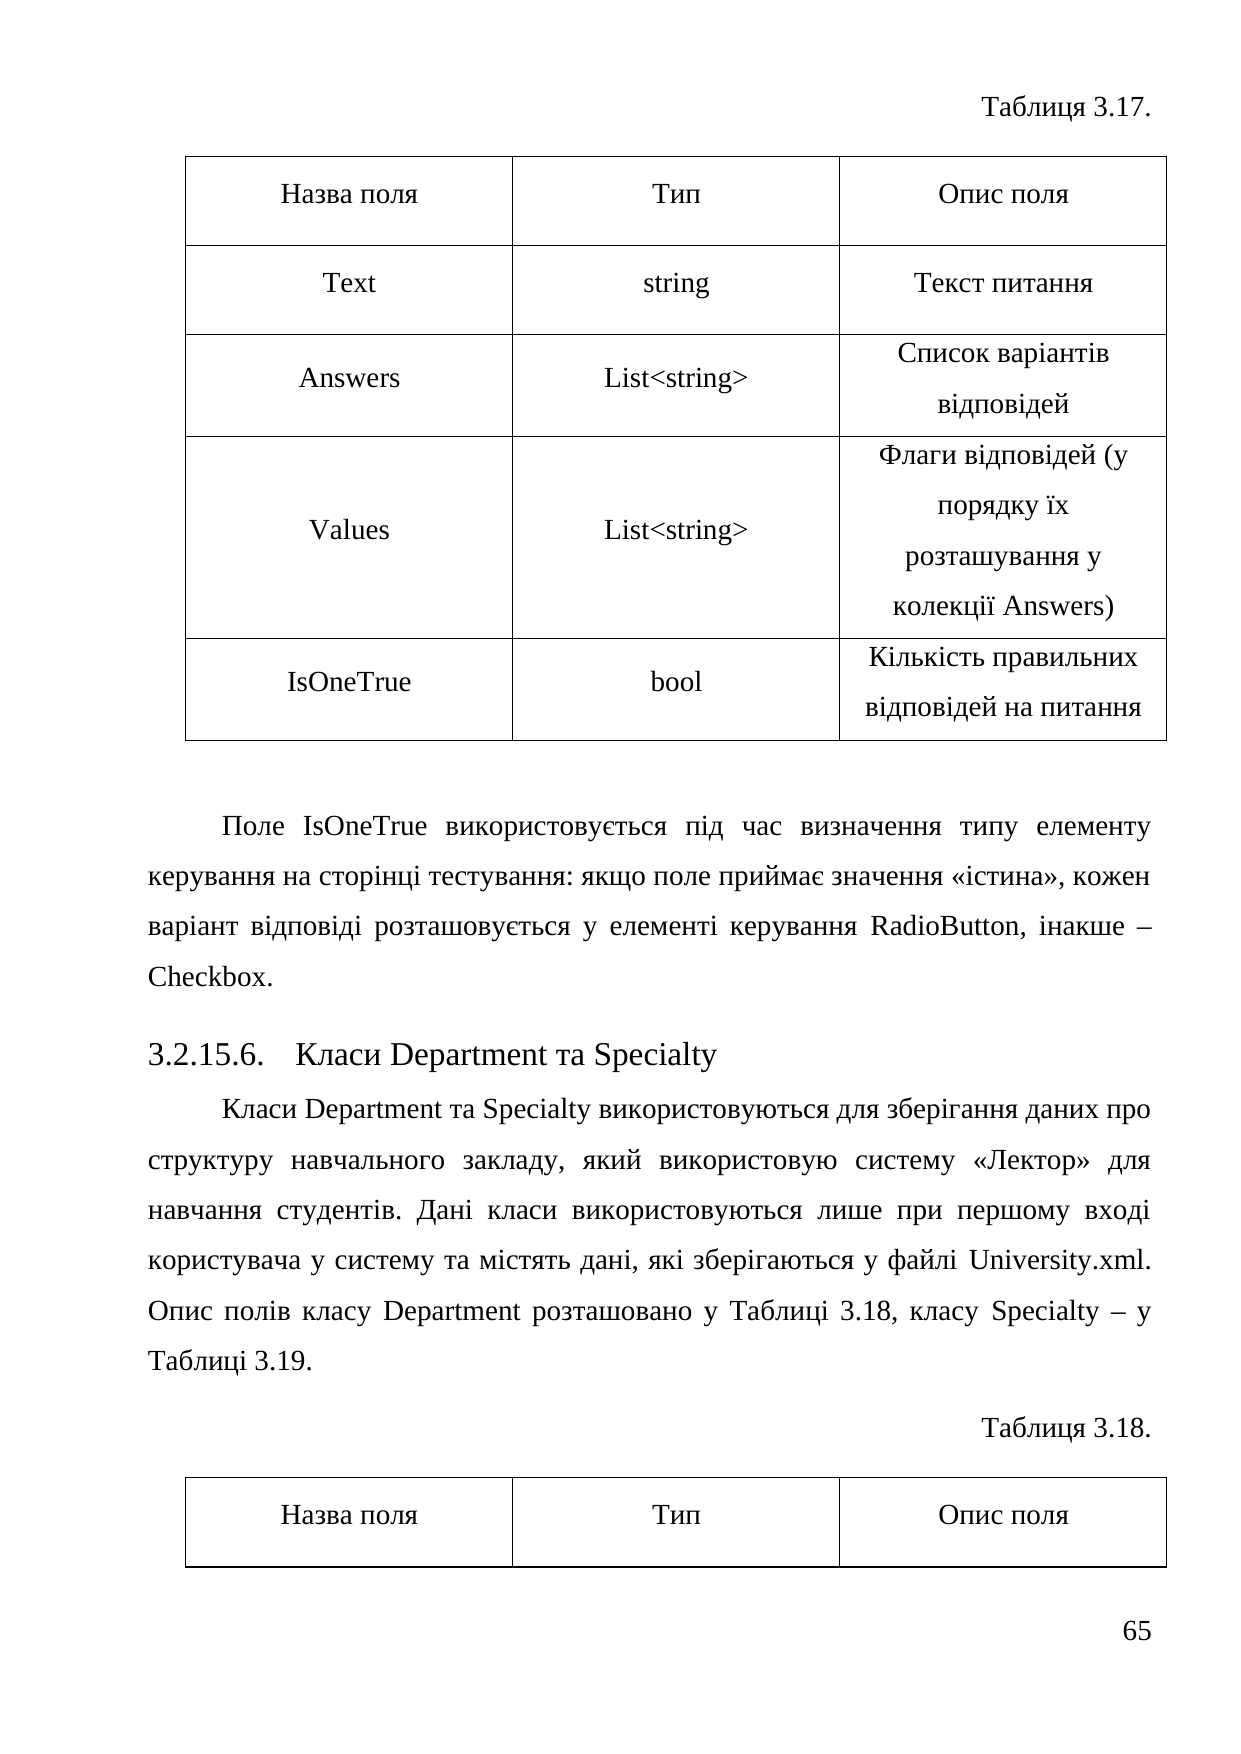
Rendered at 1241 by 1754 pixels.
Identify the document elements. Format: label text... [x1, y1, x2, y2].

text Таблиця 3.17. [148, 89, 1152, 122]
table_header Назва поля [186, 157, 512, 245]
subtitle Класи Department та Specialty [148, 1034, 1152, 1072]
table_cell Text [186, 246, 512, 334]
table_cell Список варіантів відповідей [840, 335, 1166, 436]
table_cell Кількість правильних відповідей на питання [840, 639, 1166, 740]
table_cell Текст питання [840, 246, 1166, 334]
table_header Опис поля [840, 157, 1166, 245]
text Поле IsOneTrue використовується під час визначення типу елементу керування на сторінці тестування: якщо поле приймає значення «істина», кожен варіант відповіді розташовується у елементі керування RadioButton, інакше – Checkbox. [148, 808, 1152, 992]
table_header Тип [513, 1478, 839, 1566]
table_cell Values [186, 437, 512, 638]
table_cell string [513, 246, 839, 334]
table_cell bool [513, 639, 839, 740]
table_cell IsOneTrue [186, 639, 512, 740]
table_cell Answers [186, 335, 512, 436]
text Класи Department та Specialty використовуються для зберігання даних про структуру навчального закладу, який використовую систему «Лектор» для навчання студентів. Дані класи використовуються лише при першому вході користувача у систему та містять дані, які зберігаються у файлі University.xml. Опис полів класу Department розташовано у Таблиці 3.18, класу Specialty – у Таблиці 3.19. [148, 1091, 1152, 1377]
table_cell List<string> [513, 335, 839, 436]
table_cell List<string> [513, 437, 839, 638]
table_header Опис поля [840, 1478, 1166, 1566]
table_header Назва поля [186, 1478, 512, 1566]
text Таблиця 3.18. [974, 1410, 1152, 1443]
table_header Тип [513, 157, 839, 245]
table_cell Флаги відповідей (у порядку їх розташування у колекції Answers) [840, 437, 1166, 638]
